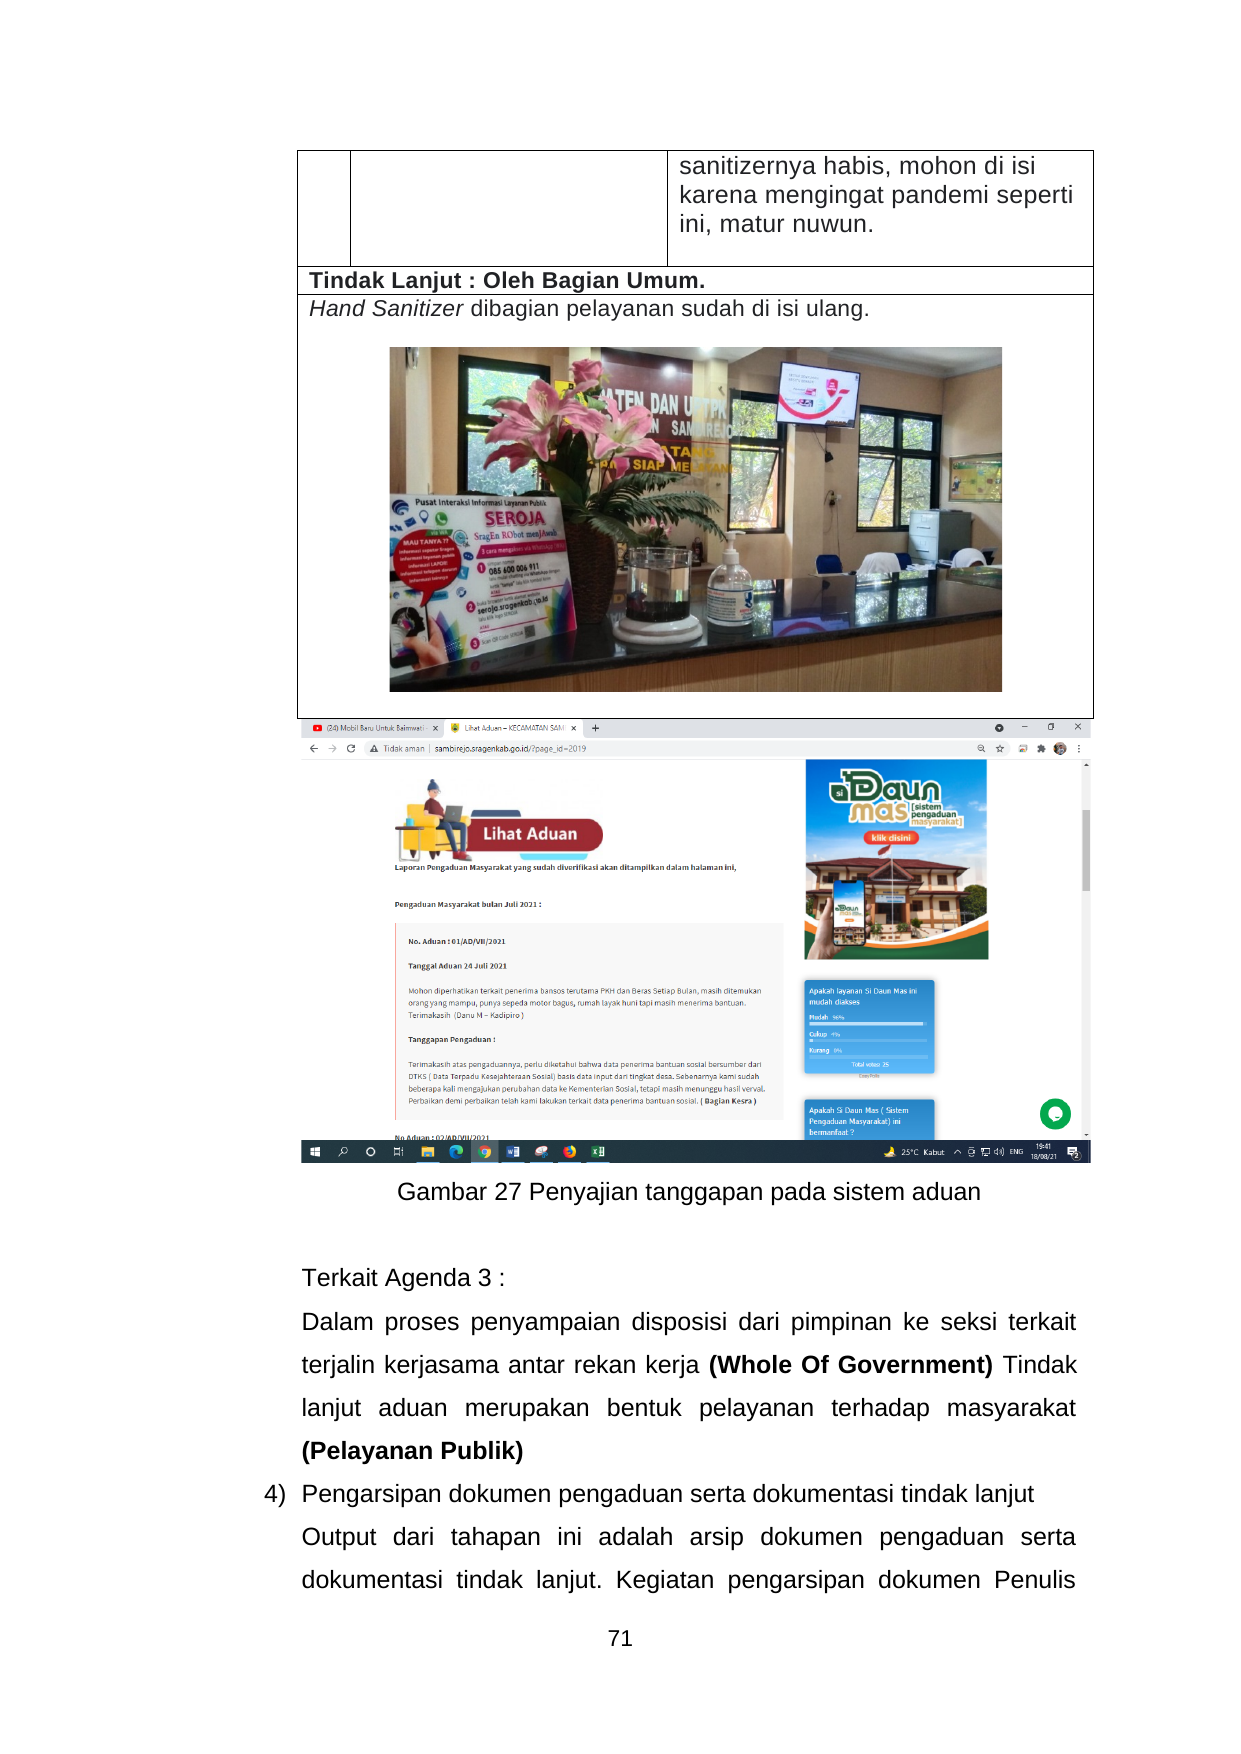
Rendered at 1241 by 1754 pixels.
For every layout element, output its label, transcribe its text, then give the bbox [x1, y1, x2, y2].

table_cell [668, 151, 1093, 266]
text Terkait Agenda 3 : [301, 1263, 1077, 1292]
picture [389, 347, 1003, 692]
picture [301, 719, 1091, 1163]
table_cell Hand Sanitizer dibagian pelayanan sudah di isi ulang. [298, 295, 1093, 718]
text Gambar 27 Penyajian tanggapan pada sistem aduan [301, 1177, 1077, 1206]
text Dalam proses penyampaian disposisi dari pimpinan ke seksi terkait terjalin kerjasama antar rekan kerja (Whole Of Government) Tindak lanjut aduan merupakan bentuk pelayanan terhadap masyarakat (Pelayanan Publik) [301, 1307, 1077, 1465]
table_cell 5 [298, 151, 350, 266]
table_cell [351, 151, 667, 266]
list Pengarsipan dokumen pengaduan serta dokumentasi tindak lanjut [264, 1479, 1077, 1508]
table_cell Tindak Lanjut : Oleh Bagian Umum. [298, 267, 1093, 293]
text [301, 1522, 1077, 1594]
